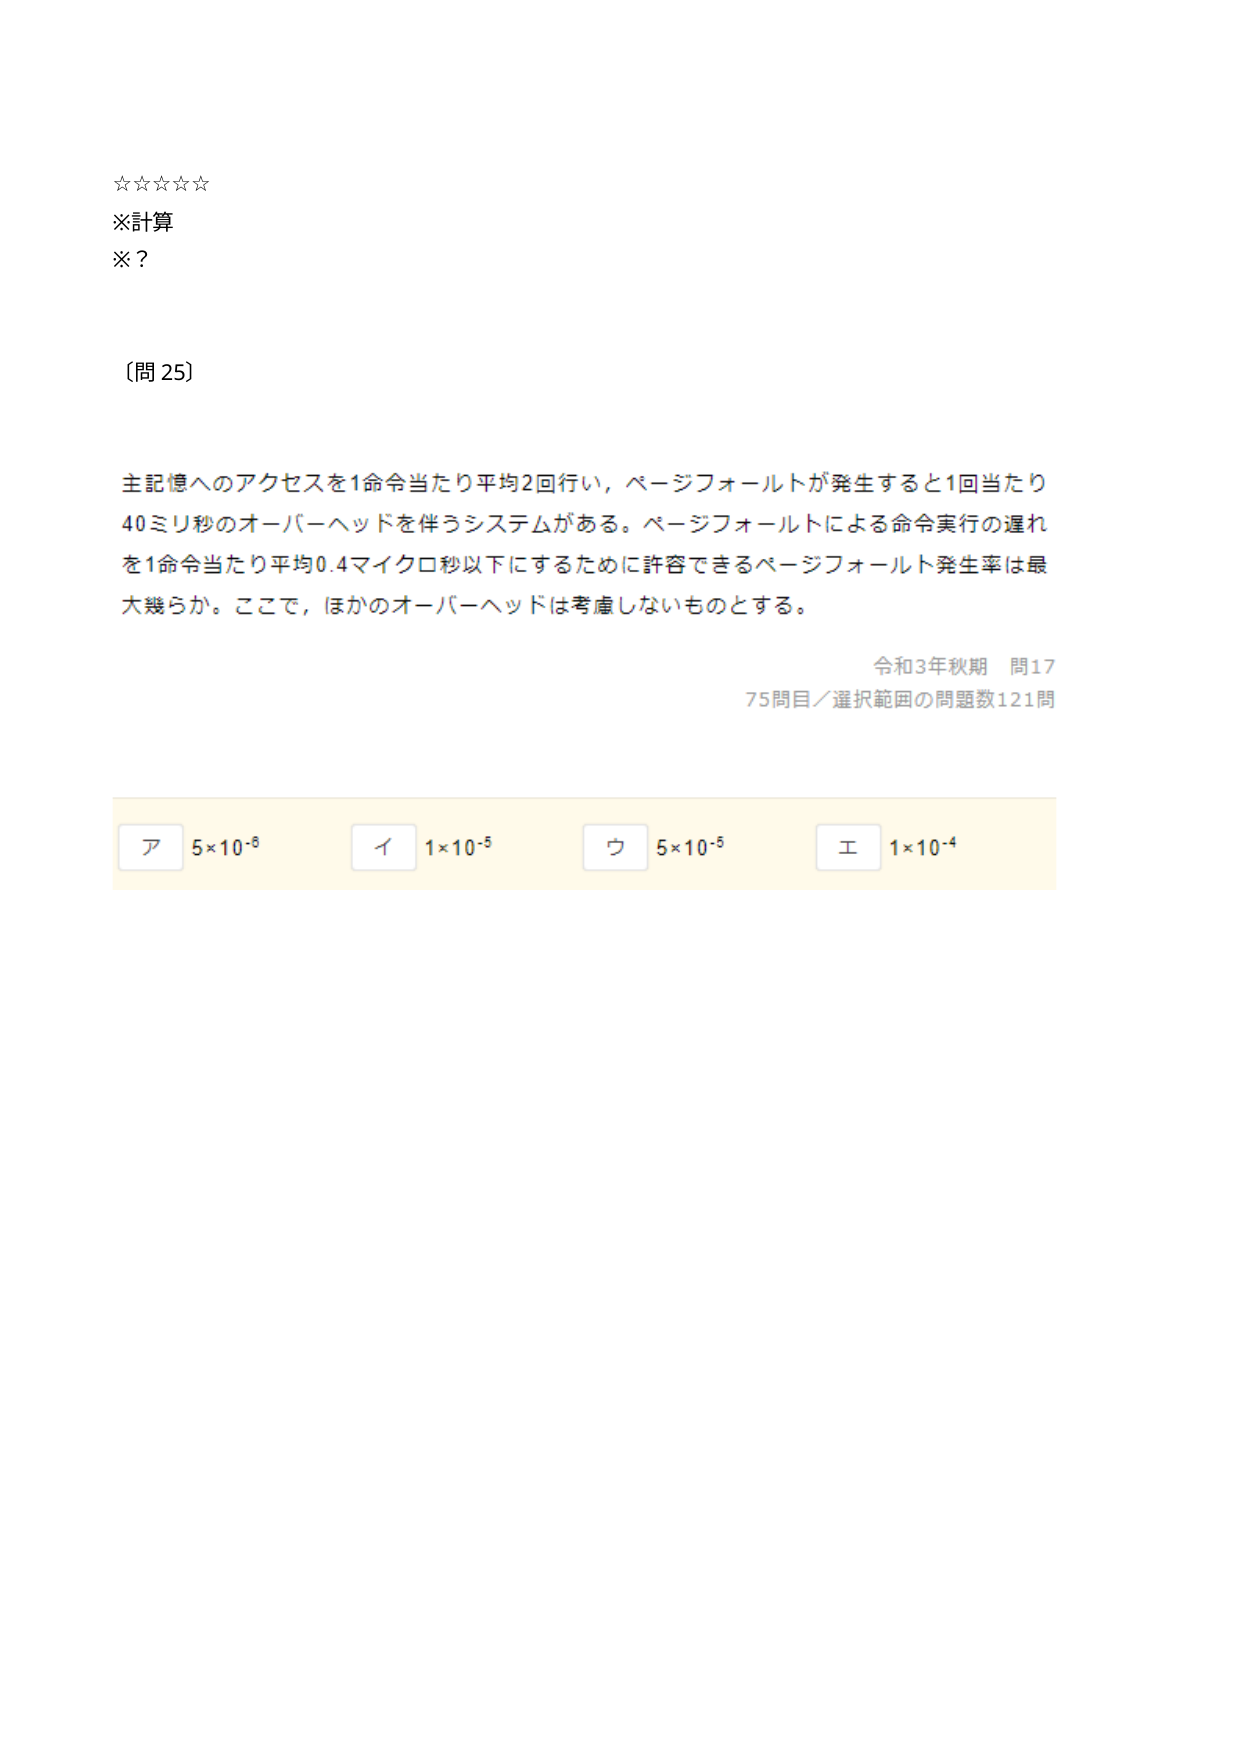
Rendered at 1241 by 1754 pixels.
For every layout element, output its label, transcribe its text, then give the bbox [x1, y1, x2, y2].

text 〔問25〕 [112, 352, 1128, 389]
text ※計算 [112, 202, 1128, 239]
picture [112, 464, 1057, 890]
text ☆☆☆☆☆ [112, 164, 1128, 202]
text ※？ [112, 239, 1128, 277]
